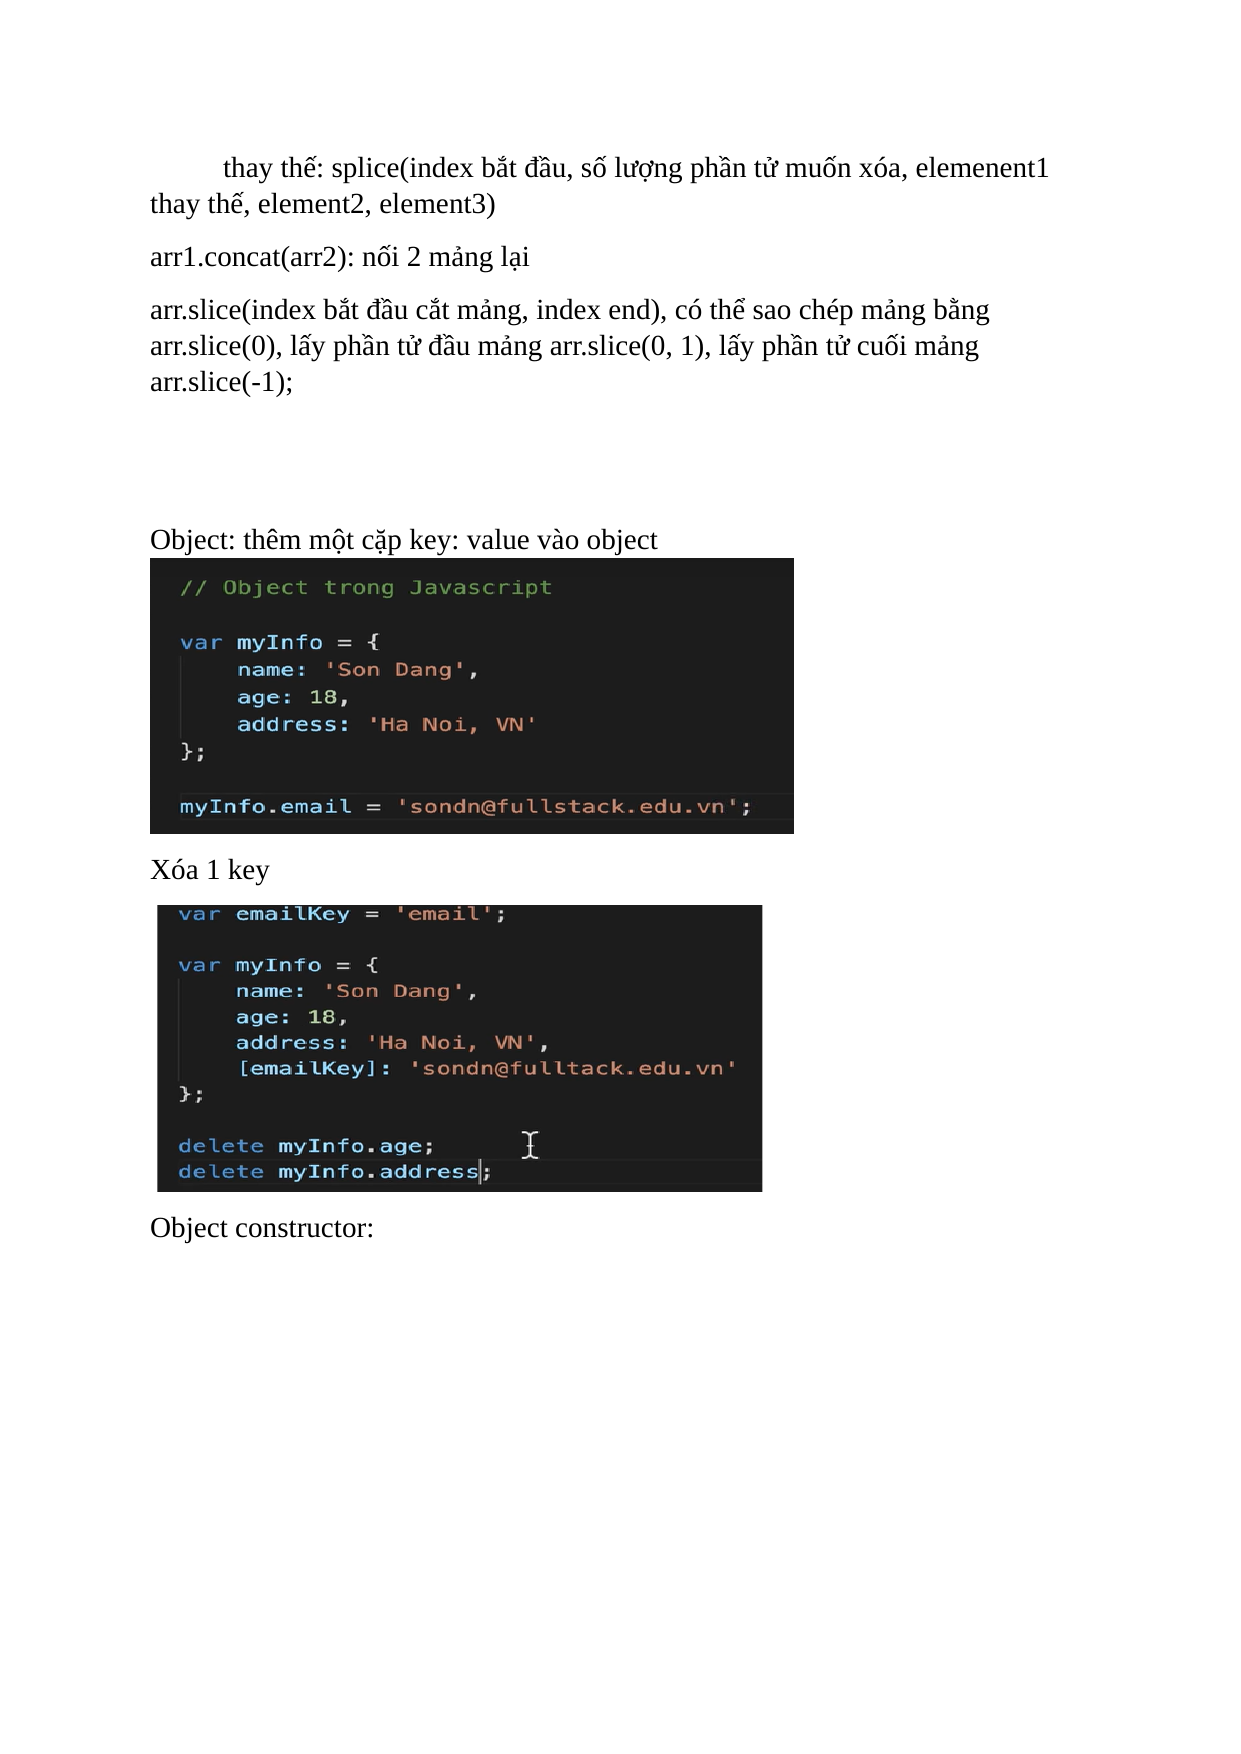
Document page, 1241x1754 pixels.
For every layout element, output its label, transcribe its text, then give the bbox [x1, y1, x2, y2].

text arr1.concat(arr2): nối 2 mảng lại [150, 239, 1090, 272]
picture [150, 558, 794, 834]
text arr.slice(index bắt đầu cắt mảng, index end), có thể sao chép mảng bằng arr.slice(0), lấy phần tử đầu mảng arr.slice(0, 1), lấy phần tử cuối mảng arr.slice(-1); [150, 292, 1090, 398]
picture [157, 905, 763, 1192]
text thay thế: splice(index bắt đầu, số lượng phần tử muốn xóa, elemenent1 thay thế, element2, element3) [150, 150, 1090, 220]
text Object constructor: [150, 1210, 1090, 1244]
text Xóa 1 key [150, 852, 1090, 886]
